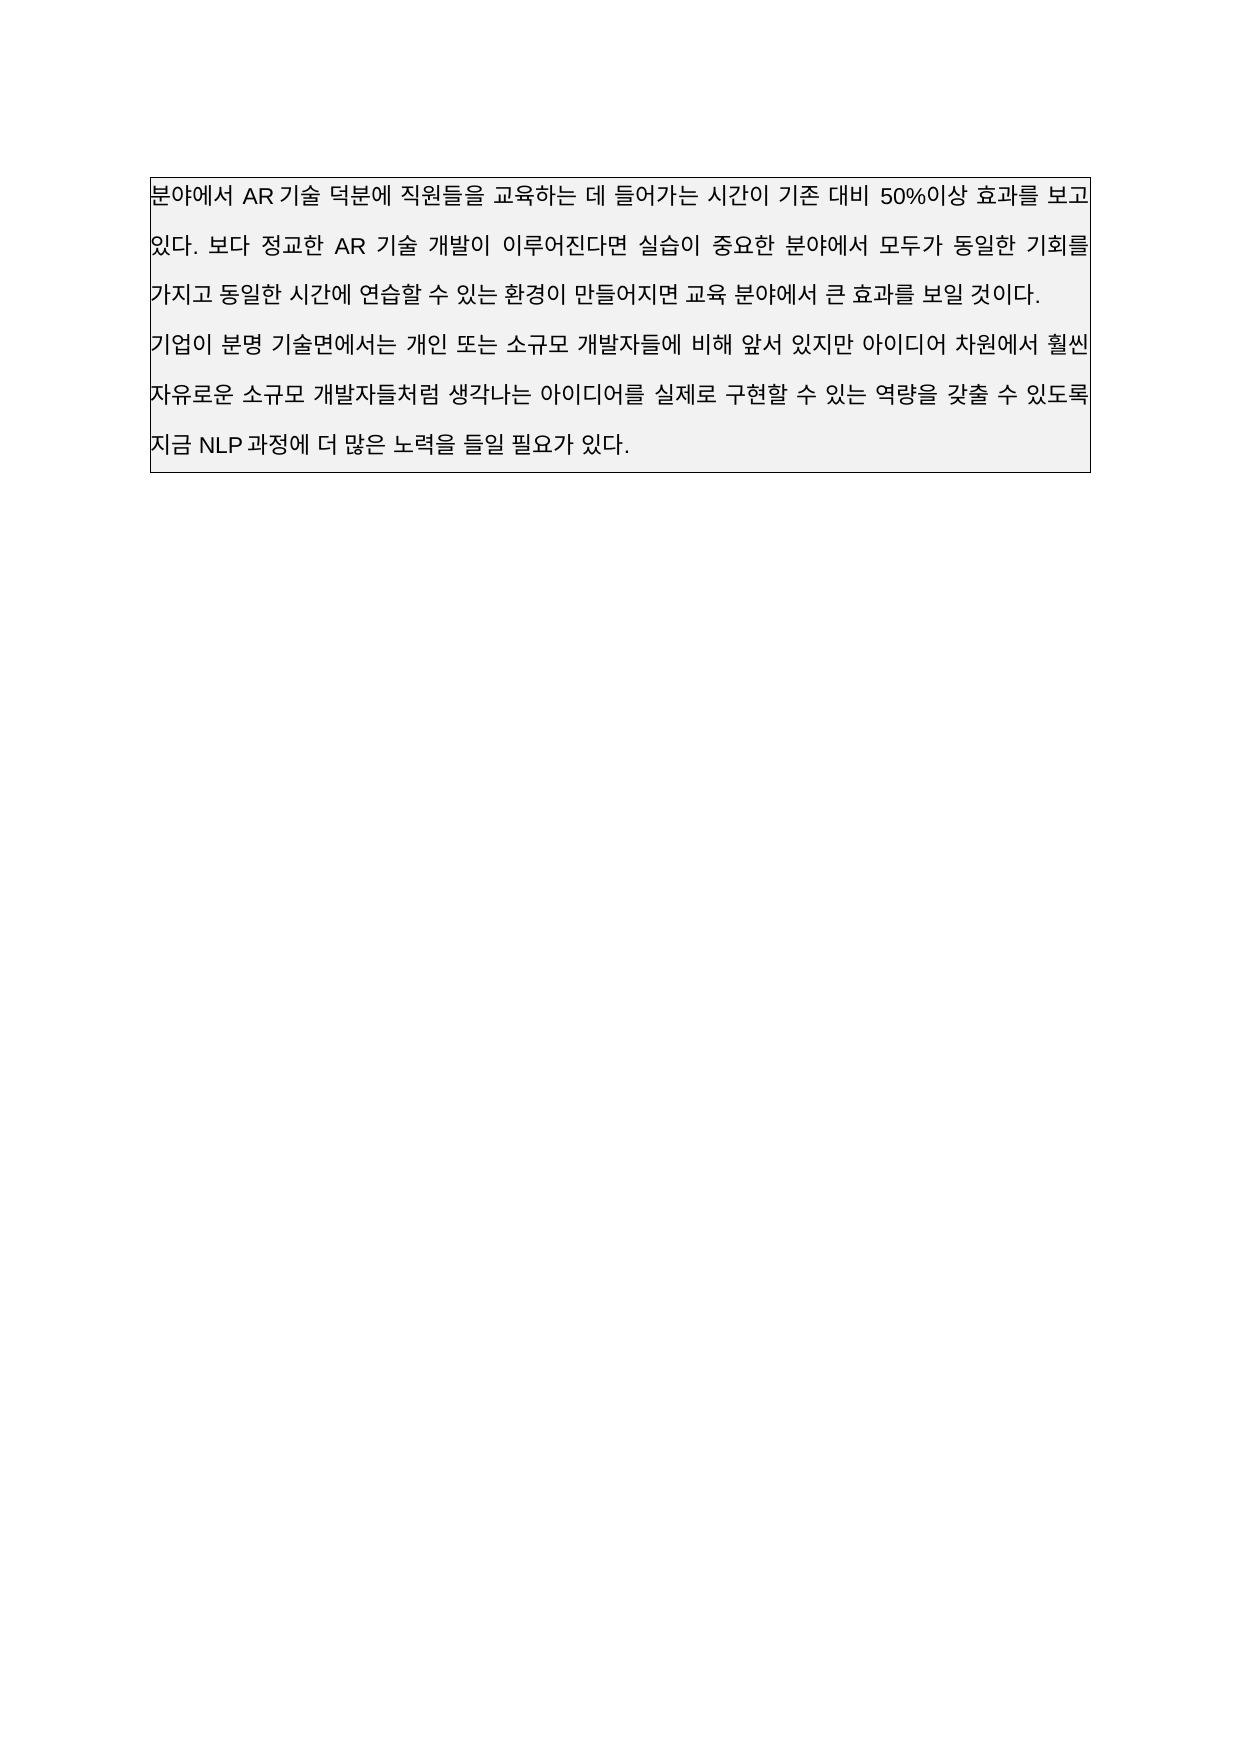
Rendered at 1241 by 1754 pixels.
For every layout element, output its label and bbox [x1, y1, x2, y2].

table_cell [151, 178, 1090, 472]
